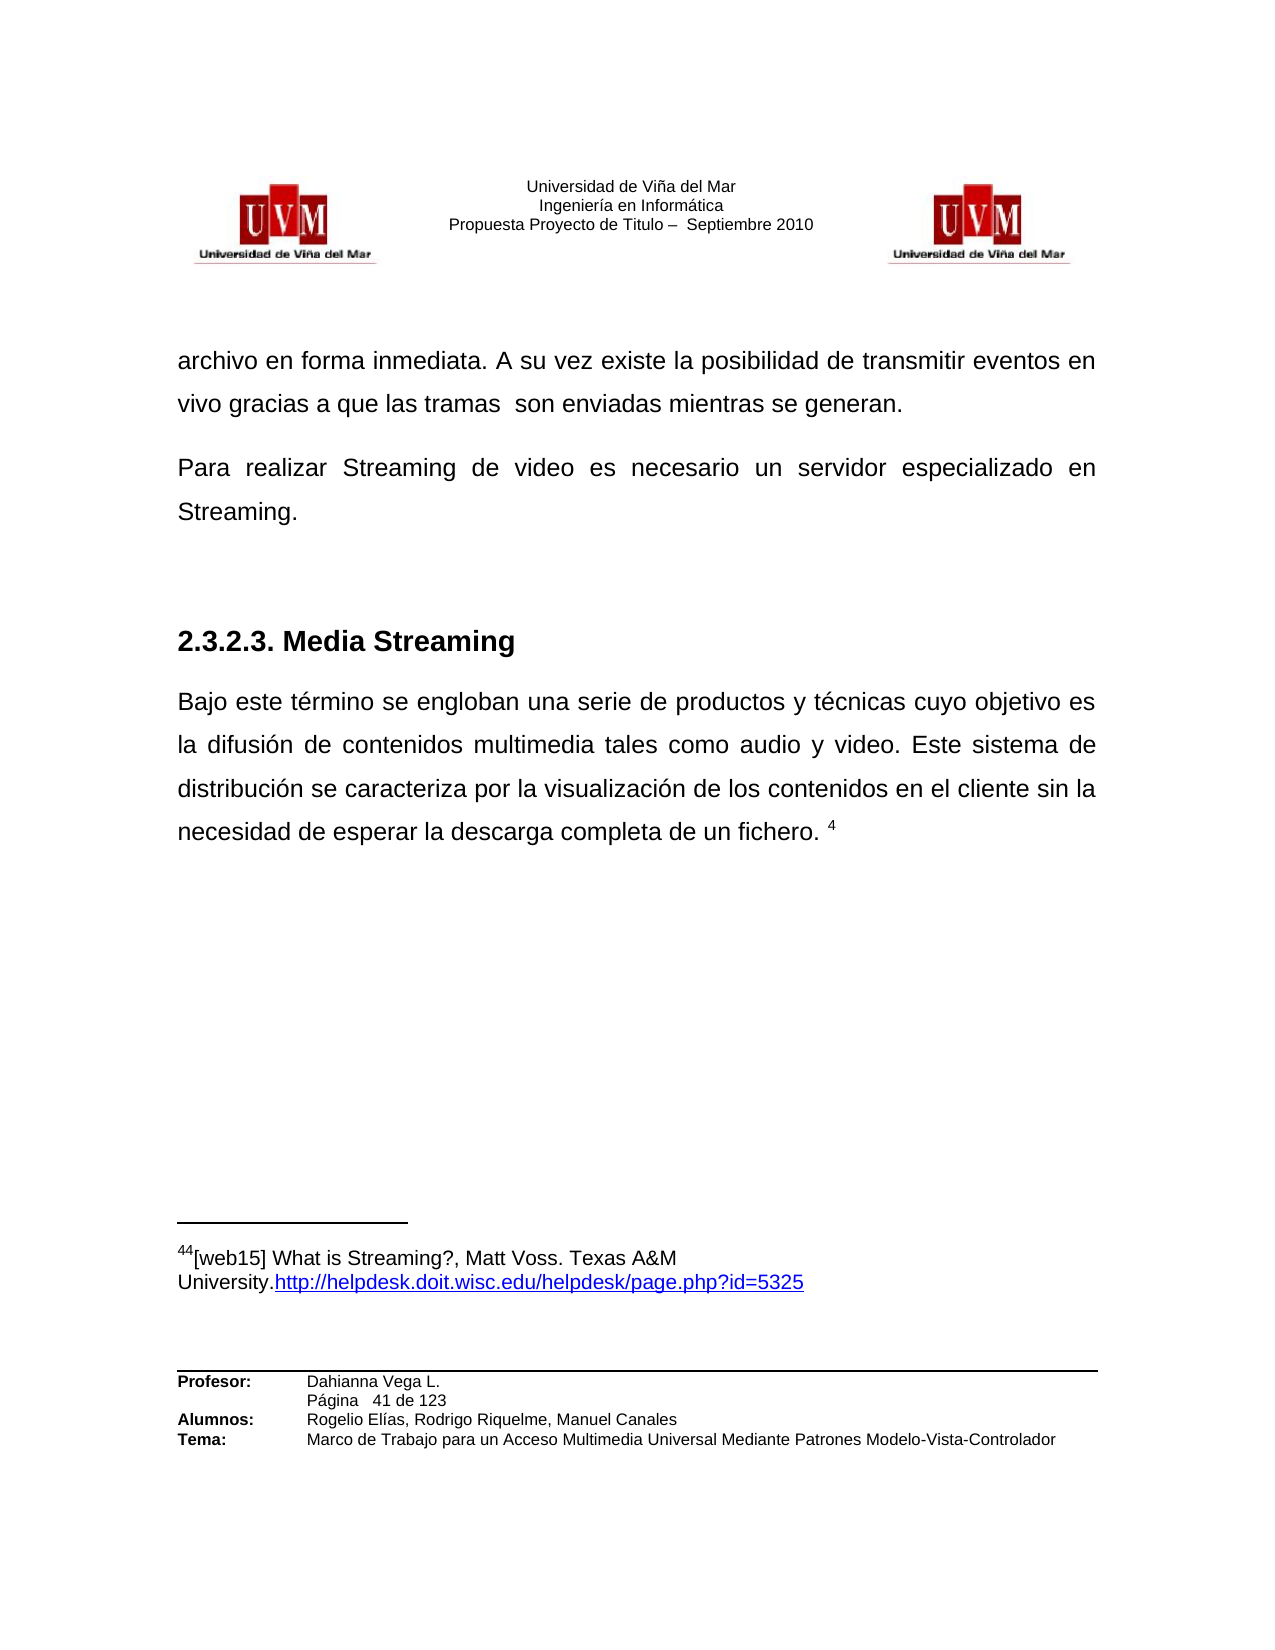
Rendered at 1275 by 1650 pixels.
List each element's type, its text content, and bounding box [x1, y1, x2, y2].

text Para realizar Streaming de video es necesario un servidor especializado en Streaming. [177, 453, 1098, 525]
subtitle 2.3.2.3. Media Streaming [177, 624, 1098, 658]
text Bajo este término se engloban una serie de productos y técnicas cuyo objetivo es la difusión de contenidos multimedia tales como audio y video. Este sistema de distribución se caracteriza por la visualización de los contenidos en el cliente sin la necesidad de esperar la descarga completa de un fichero. [177, 687, 1098, 845]
picture [177, 176, 390, 267]
picture [871, 176, 1084, 267]
